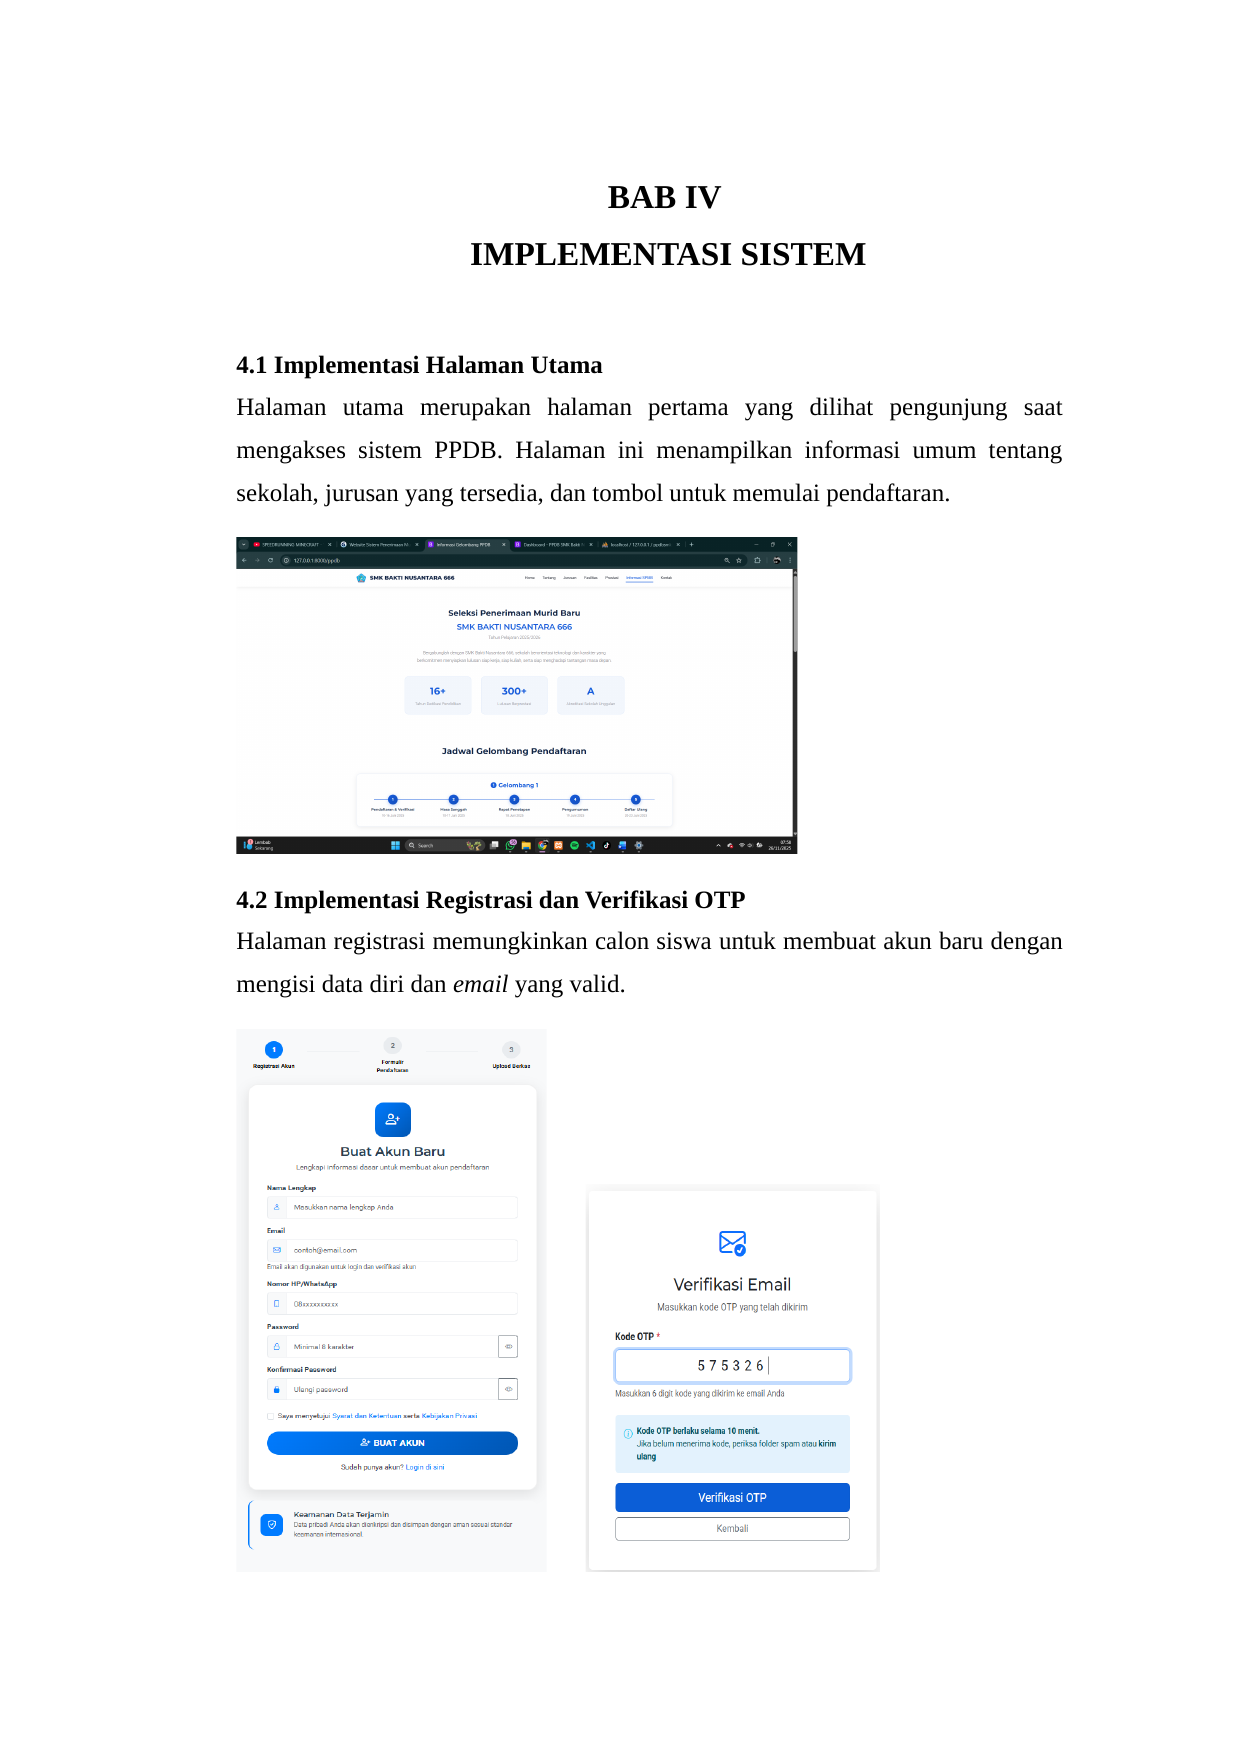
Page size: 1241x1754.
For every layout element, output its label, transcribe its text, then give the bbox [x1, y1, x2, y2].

subtitle 4.1 Implementasi Halaman Utama [236, 350, 1063, 379]
text Halaman registrasi memungkinkan calon siswa untuk membuat akun baru dengan mengisi data diri dan email yang valid. [236, 926, 1063, 998]
picture [585, 1184, 880, 1572]
subtitle 4.2 Implementasi Registrasi dan Verifikasi OTP [236, 885, 1063, 914]
picture [236, 537, 798, 854]
subtitle BAB IV IMPLEMENTASI SISTEM [274, 177, 1063, 273]
text Halaman utama merupakan halaman pertama yang dilihat pengunjung saat mengakses sistem PPDB. Halaman ini menampilkan informasi umum tentang sekolah, jurusan yang tersedia, dan tombol untuk memulai pendaftaran. [236, 392, 1063, 507]
picture [236, 1029, 547, 1572]
